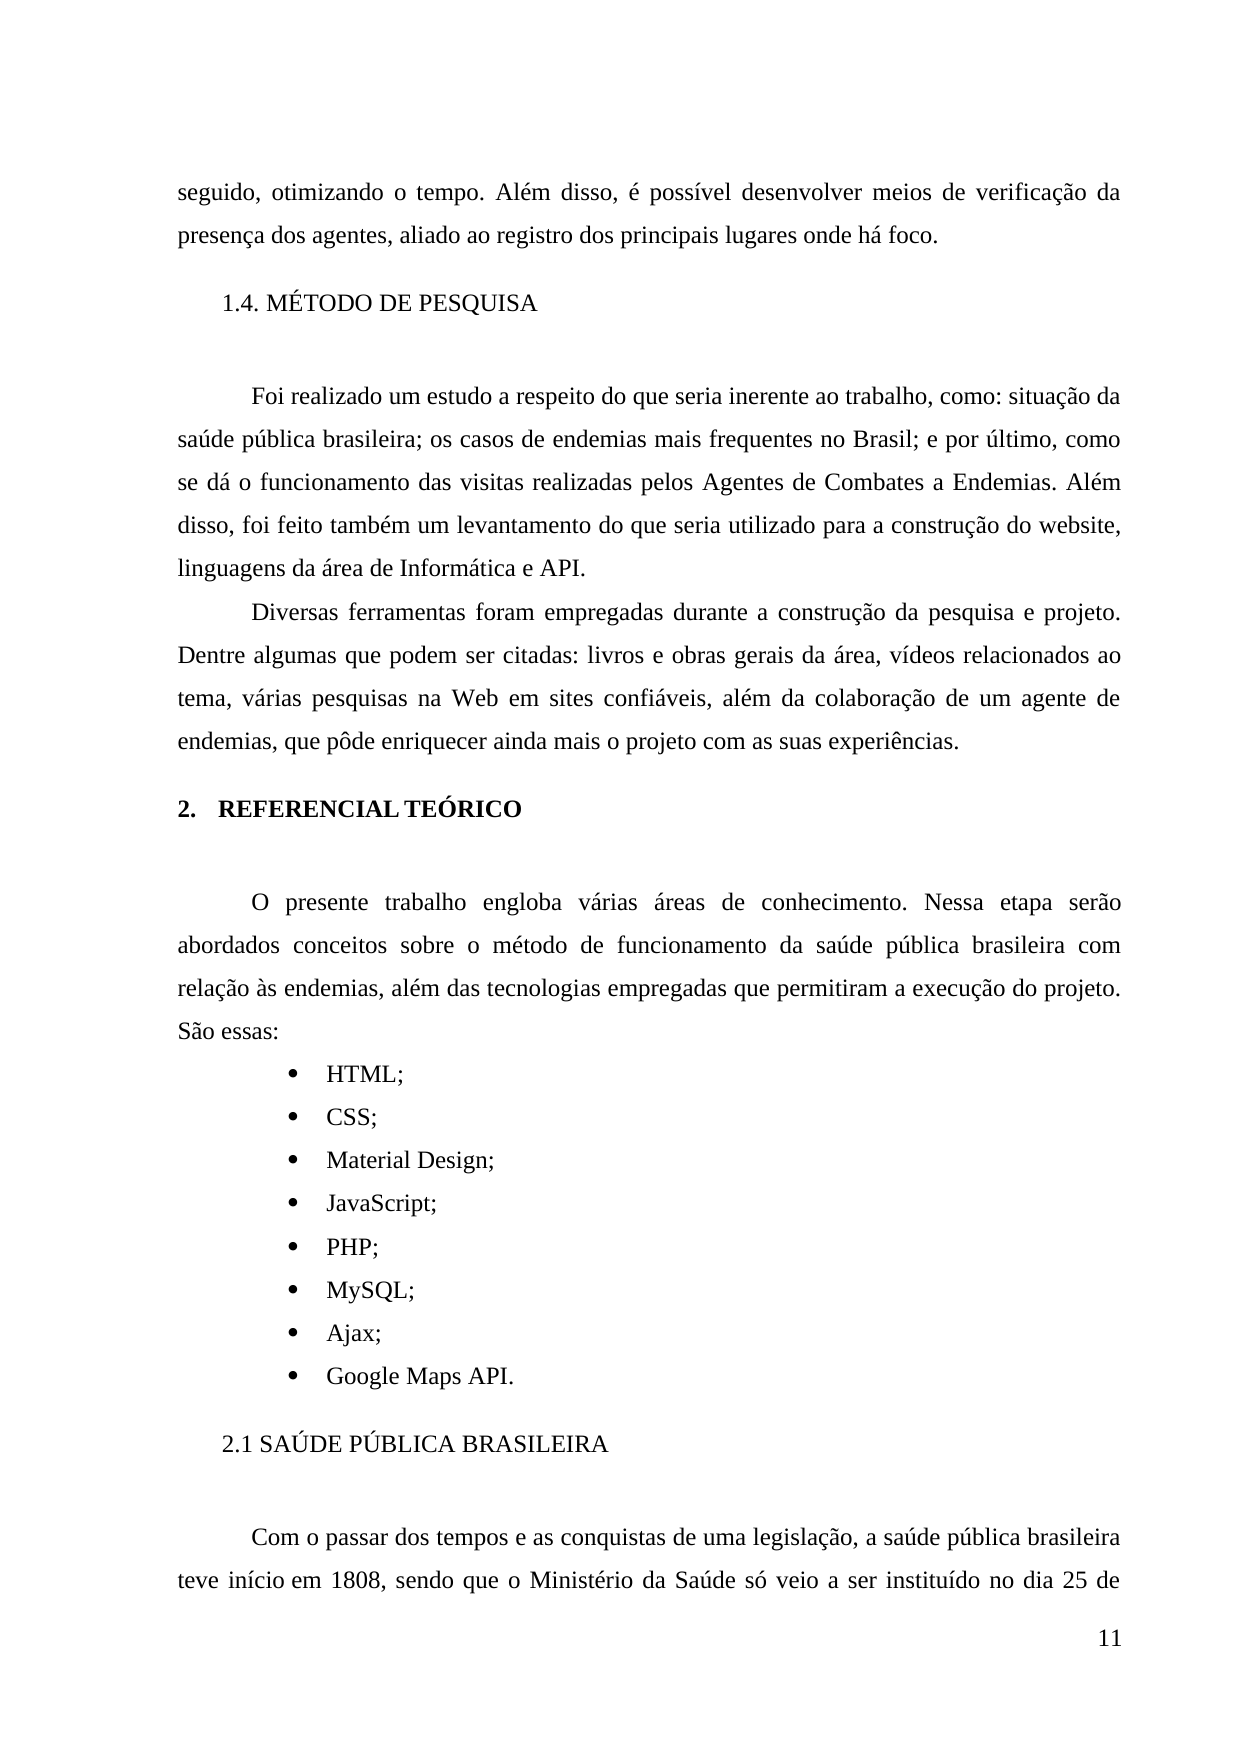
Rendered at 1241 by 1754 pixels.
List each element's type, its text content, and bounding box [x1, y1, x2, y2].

list Material Design; [288, 1145, 1122, 1174]
text O presente trabalho engloba várias áreas de conhecimento. Nessa etapa serão abordados conceitos sobre o método de funcionamento da saúde pública brasileira com relação às endemias, além das tecnologias empregadas que permitiram a execução do projeto. São essas: [177, 887, 1122, 1045]
text Foi realizado um estudo a respeito do que seria inerente ao trabalho, como: situação da saúde pública brasileira; os casos de endemias mais frequentes no Brasil; e por último, como se dá o funcionamento das visitas realizadas pelos Agentes de Combates a Endemias. Além disso, foi feito também um levantamento do que seria utilizado para a construção do website, linguagens da área de Informática e API. [177, 381, 1122, 582]
list MySQL; [288, 1275, 1122, 1303]
list Google Maps API. [288, 1361, 1122, 1390]
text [177, 1522, 1122, 1593]
list JavaScript; [288, 1188, 1122, 1217]
list HTML; [288, 1059, 1122, 1088]
text Diversas ferramentas foram empregadas durante a construção da pesquisa e projeto. Dentre algumas que podem ser citadas: livros e obras gerais da área, vídeos relacionados ao tema, várias pesquisas na Web em sites confiáveis, além da colaboração de um agente de endemias, que pôde enriquecer ainda mais o projeto com as suas experiências. [177, 597, 1122, 755]
list CSS; [288, 1102, 1122, 1131]
subtitle 2.1 SAÚDE PÚBLICA BRASILEIRA [222, 1429, 1122, 1458]
list PHP; [288, 1232, 1122, 1260]
subtitle MÉTODO DE PESQUISA [222, 288, 1122, 317]
list Ajax; [288, 1318, 1122, 1347]
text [177, 177, 1122, 249]
subtitle REFERENCIAL TEÓRICO [177, 794, 1122, 823]
